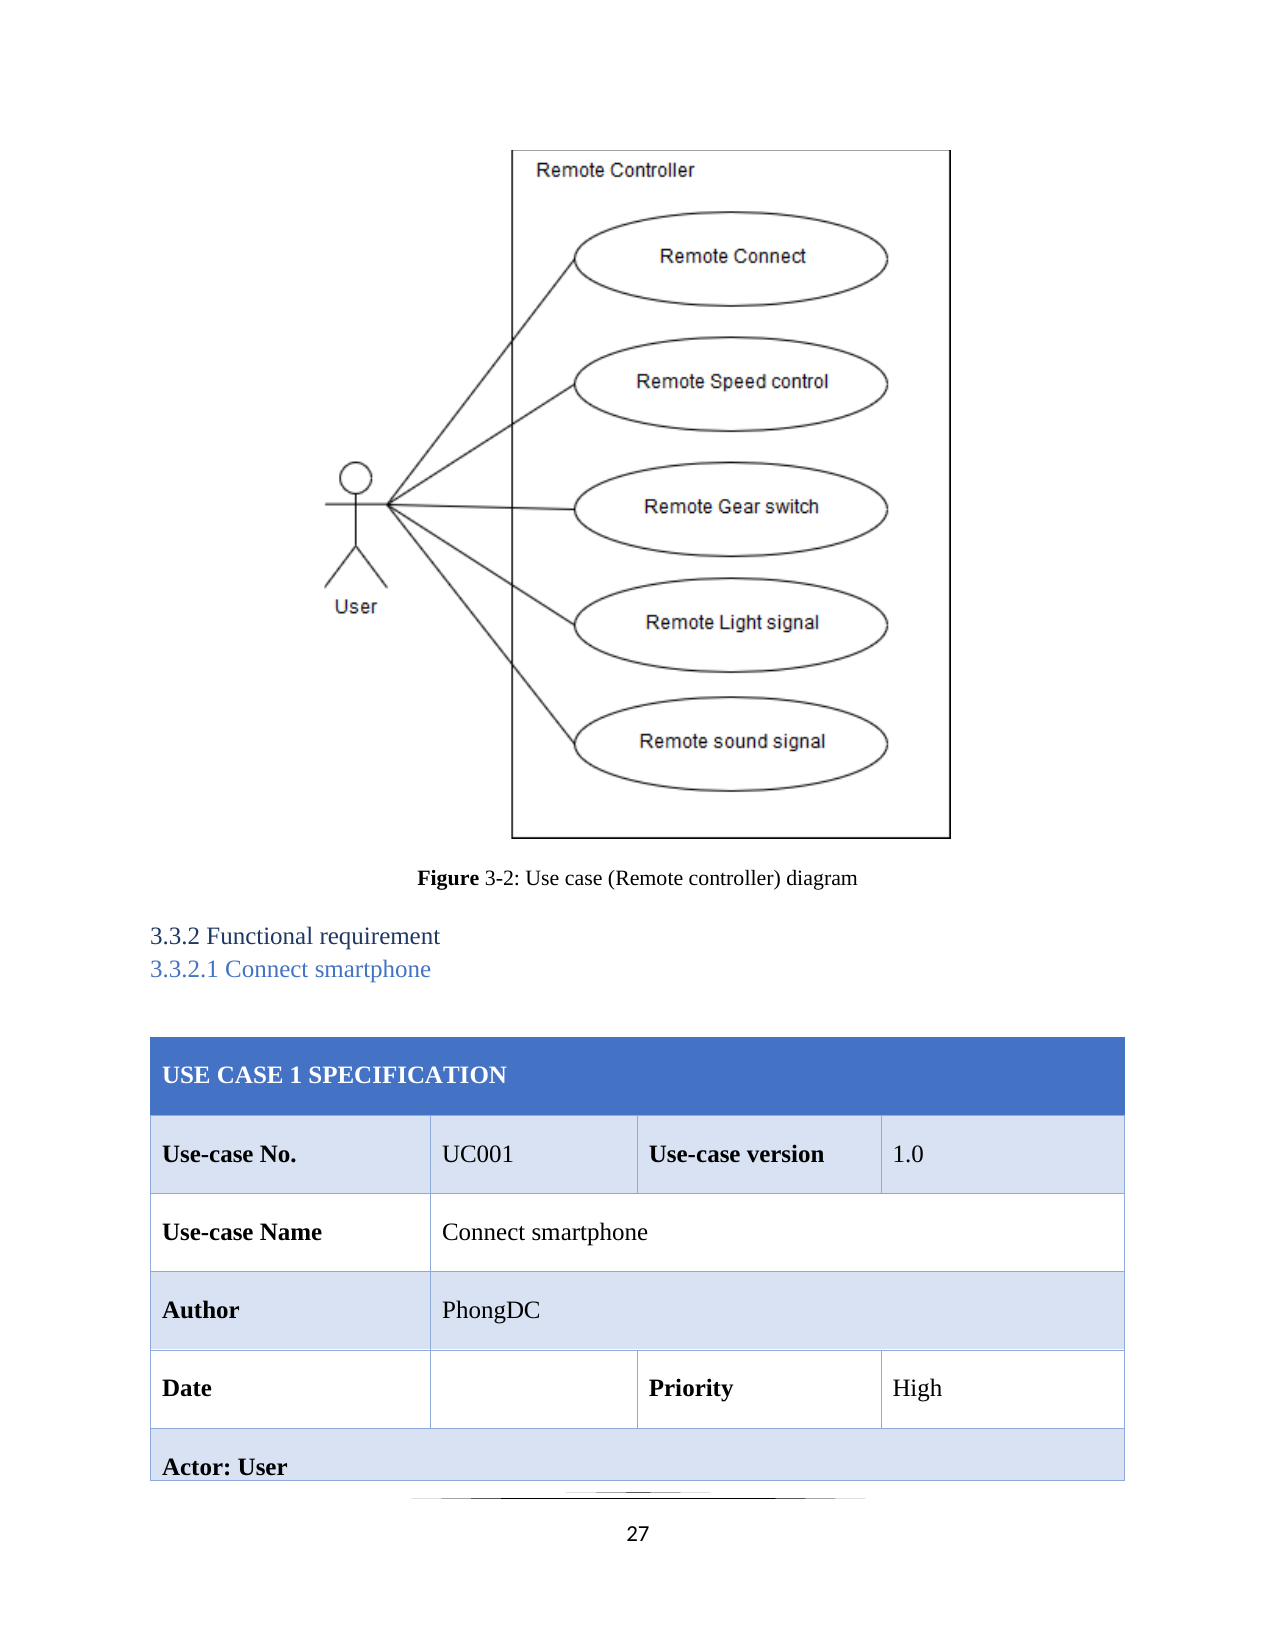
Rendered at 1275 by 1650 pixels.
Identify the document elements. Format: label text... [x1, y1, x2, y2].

table_cell Priority [638, 1351, 881, 1428]
table_cell Date [151, 1351, 430, 1428]
subtitle 3.3.2.1 Connect smartphone [150, 954, 1125, 983]
table_cell UC001 [431, 1116, 637, 1193]
table_cell [431, 1351, 637, 1428]
table_cell Use-case Name [151, 1194, 430, 1271]
table_cell Author [151, 1272, 430, 1349]
table_cell Connect smartphone [431, 1194, 1124, 1271]
subtitle 3.3.2 Functional requirement [150, 921, 1125, 950]
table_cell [151, 1429, 1124, 1480]
table_cell 1.0 [882, 1116, 1124, 1193]
text Figure 3-2: Use case (Remote controller) diagram [150, 865, 1125, 891]
table_cell Use-case version [638, 1116, 881, 1193]
table_cell High [882, 1351, 1124, 1428]
table_header USE CASE 1 SPECIFICATION [151, 1038, 1124, 1115]
picture [324, 150, 951, 839]
table_cell PhongDC [431, 1272, 1124, 1349]
table_cell Use-case No. [151, 1116, 430, 1193]
